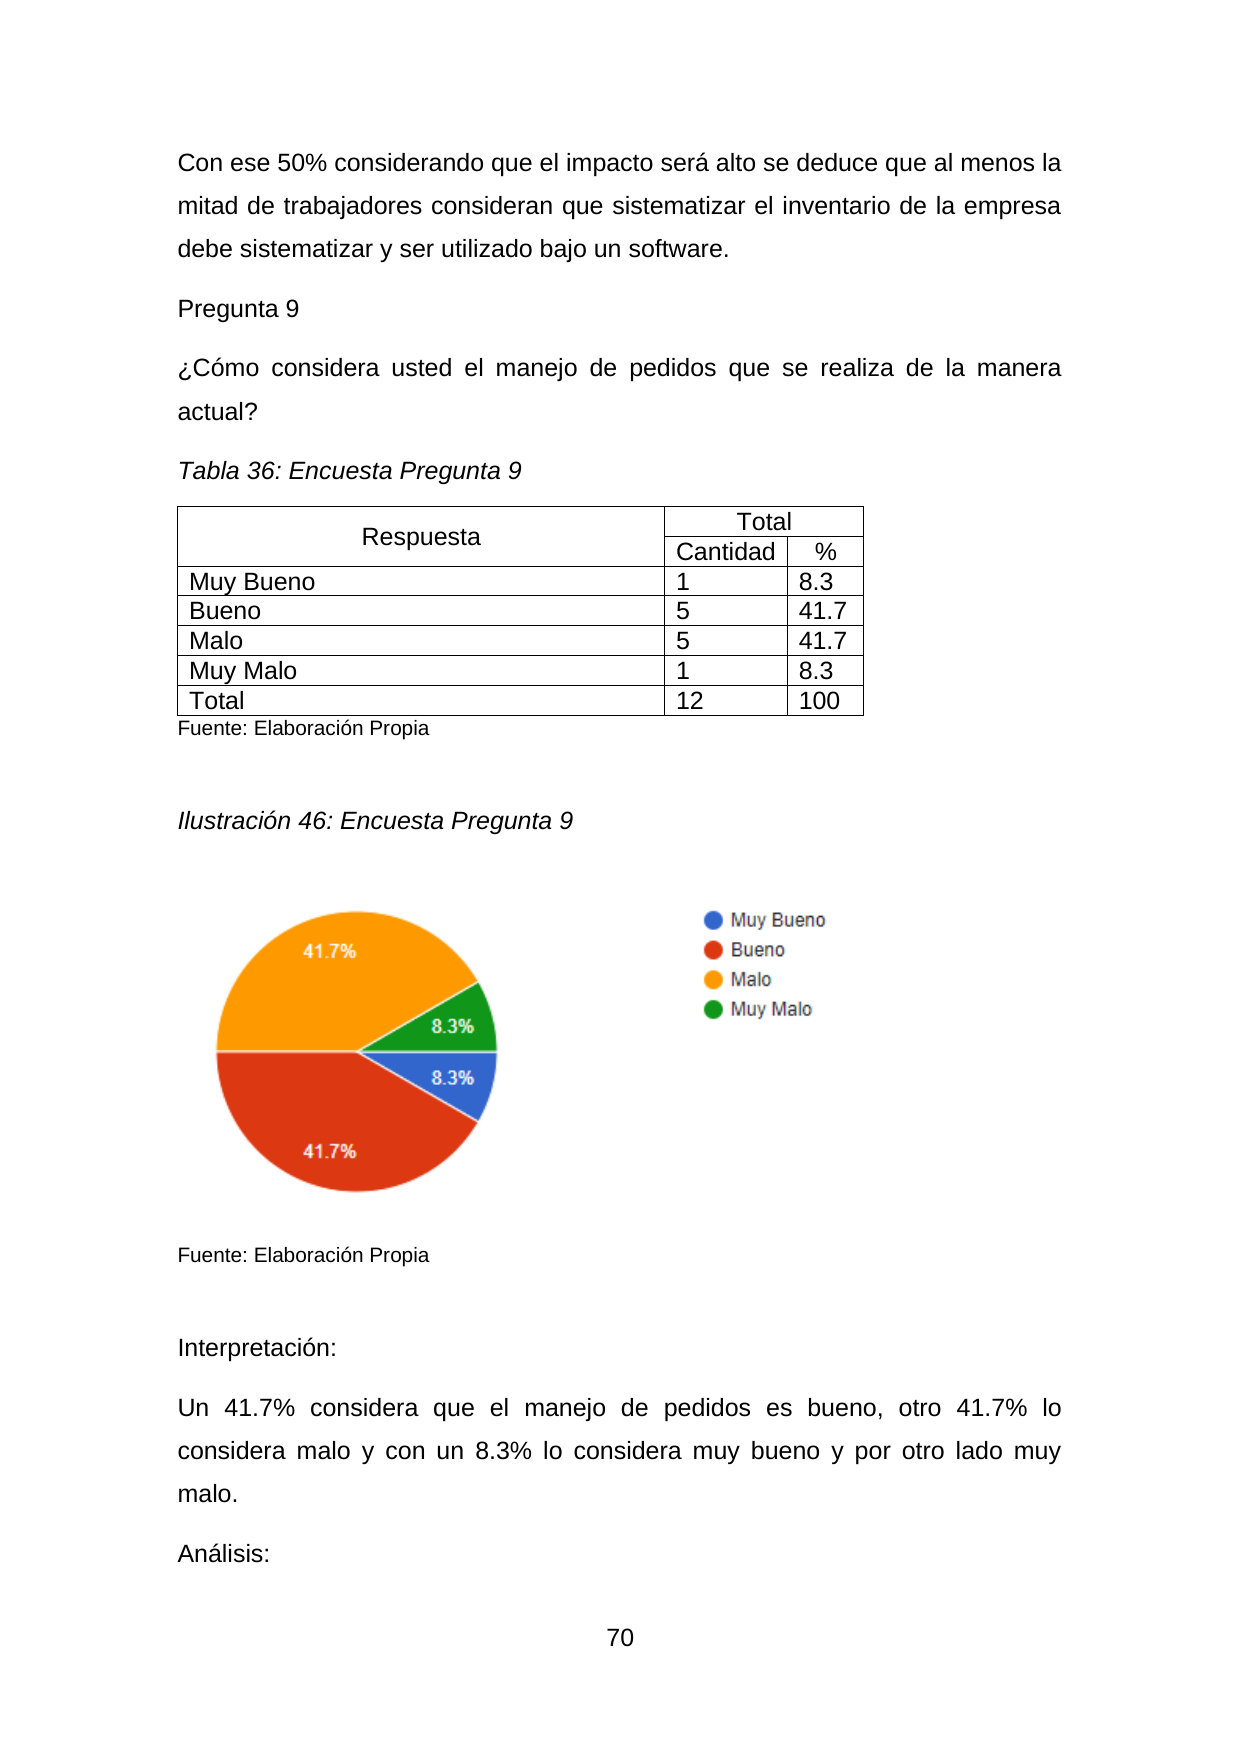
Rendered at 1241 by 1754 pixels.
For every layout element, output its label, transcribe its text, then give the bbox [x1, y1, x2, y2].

text Interpretación: [177, 1333, 1063, 1362]
table_cell % [788, 537, 863, 566]
table_header Respuesta [178, 507, 664, 566]
text ¿Cómo considera usted el manejo de pedidos que se realiza de la manera actual? [177, 353, 1063, 425]
text Ilustración 46: Encuesta Pregunta 9 [177, 806, 1063, 834]
text Con ese 50% considerando que el impacto será alto se deduce que al menos la mitad de trabajadores consideran que sistematizar el inventario de la empresa debe sistematizar y ser utilizado bajo un software. [177, 148, 1063, 263]
table_cell 1 [665, 656, 787, 685]
text Fuente: Elaboración Propia [177, 1243, 1063, 1267]
table_cell Total [178, 686, 664, 714]
table_cell 41.7 [788, 596, 863, 625]
table_cell 8.3 [788, 567, 863, 595]
table_cell 100 [788, 686, 863, 714]
table_cell Muy Malo [178, 656, 664, 685]
table_cell Cantidad [665, 537, 787, 566]
text Tabla 36: Encuesta Pregunta 9 [177, 456, 1063, 485]
table_cell 8.3 [788, 656, 863, 685]
table_cell Malo [178, 626, 664, 655]
table_cell 41.7 [788, 626, 863, 655]
table_cell 5 [665, 626, 787, 655]
text Pregunta 9 [177, 294, 1063, 322]
table_cell 12 [665, 686, 787, 714]
table_cell 5 [665, 596, 787, 625]
table_header Total [665, 507, 863, 536]
table_cell Bueno [178, 596, 664, 625]
text Fuente: Elaboración Propia [177, 716, 1063, 739]
text Análisis: [177, 1539, 1063, 1568]
table_cell 1 [665, 567, 787, 595]
text Un 41.7% considera que el manejo de pedidos es bueno, otro 41.7% lo considera malo y con un 8.3% lo considera muy bueno y por otro lado muy malo. [177, 1393, 1063, 1508]
table_cell Muy Bueno [178, 567, 664, 595]
